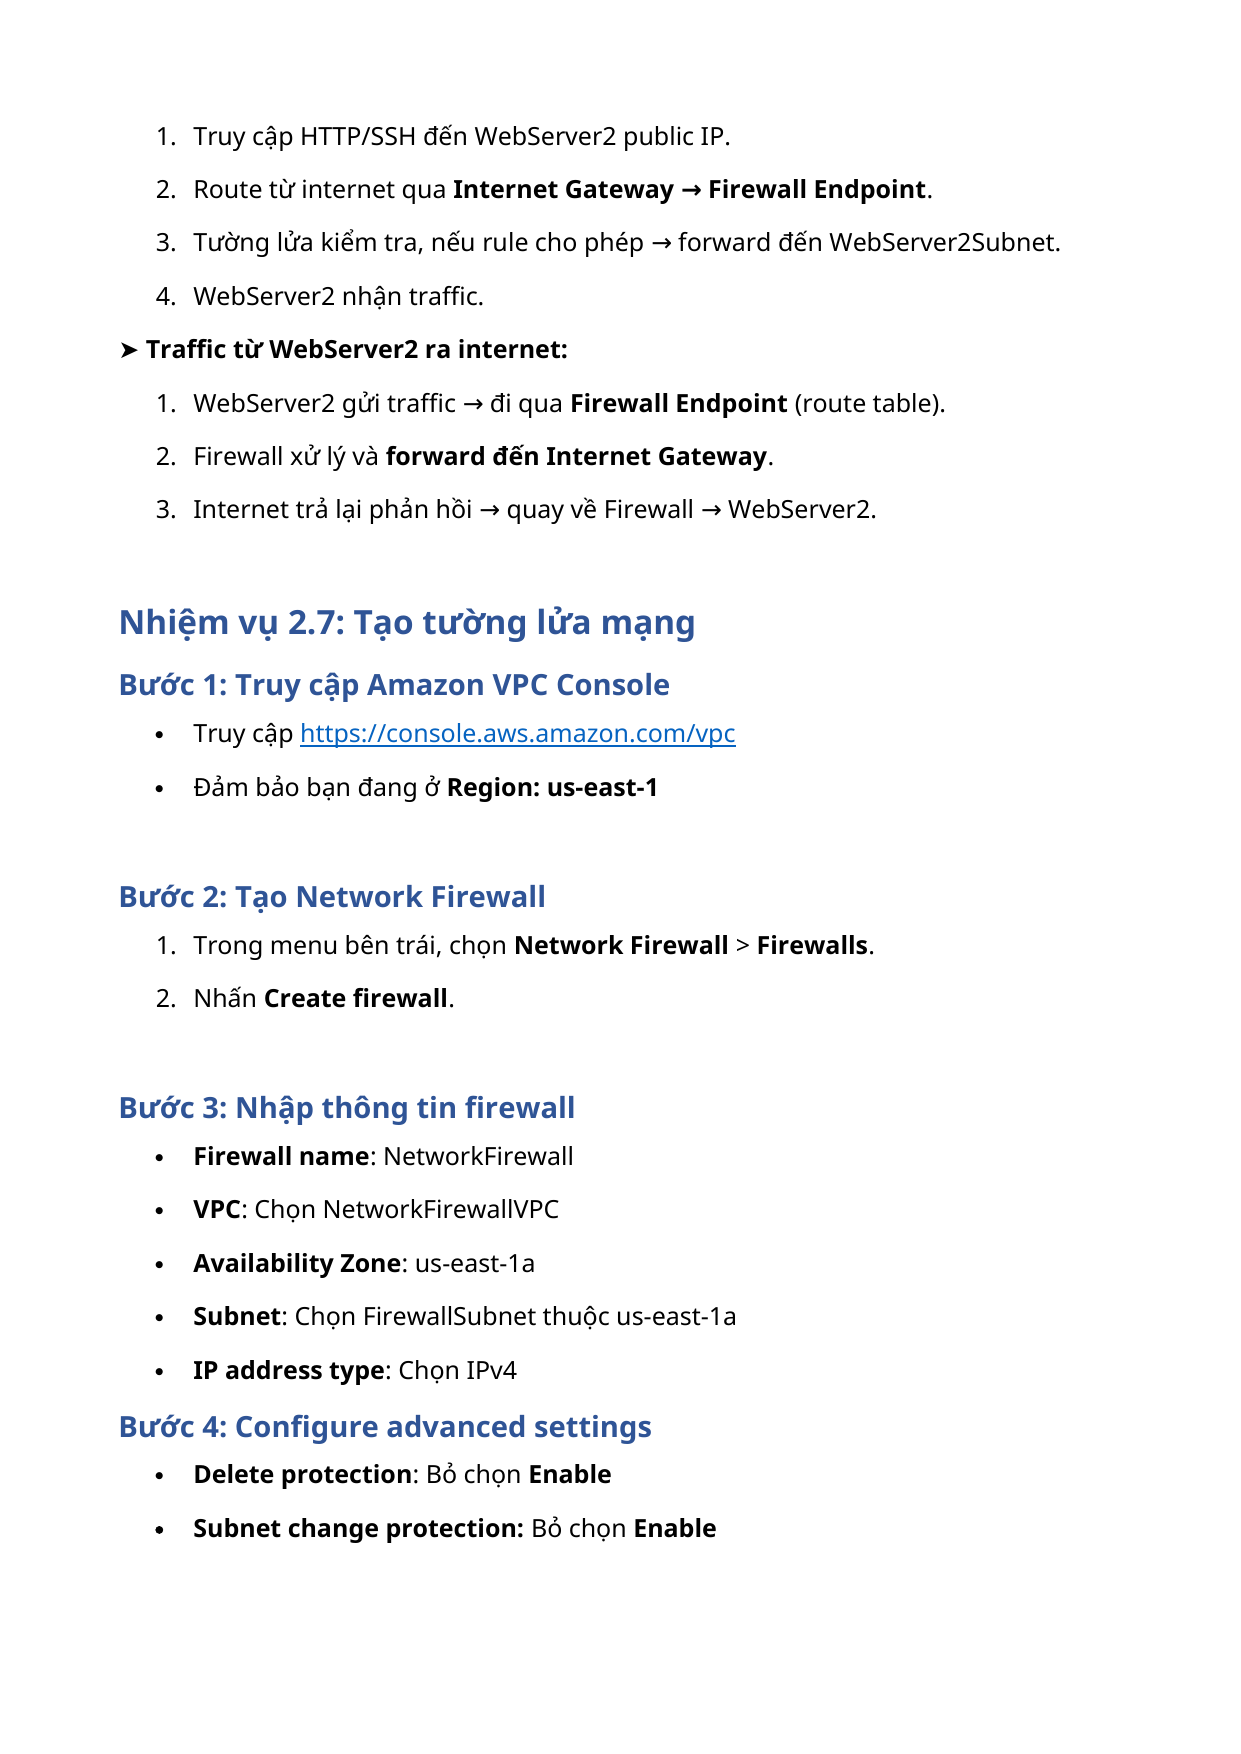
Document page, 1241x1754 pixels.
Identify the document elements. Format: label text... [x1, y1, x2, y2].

list VPC: Chọn NetworkFirewallVPC [156, 1192, 1122, 1226]
subtitle Nhiệm vụ 2.7: Tạo tường lửa mạng [118, 599, 1122, 644]
list WebServer2 nhận traffic. [156, 278, 1122, 312]
list Trong menu bên trái, chọn Network Firewall > Firewalls. [156, 927, 1122, 961]
subtitle Bước 1: Truy cập Amazon VPC Console [118, 665, 1122, 704]
list Truy cập https://console.aws.amazon.com/vpc [156, 716, 1122, 750]
list Subnet change protection: Bỏ chọn Enable [156, 1511, 1122, 1544]
text ➤ Traffic từ WebServer2 ra internet: [118, 332, 1122, 366]
list Route từ internet qua Internet Gateway → Firewall Endpoint. [156, 172, 1122, 206]
list Nhấn Create firewall. [156, 981, 1122, 1015]
list WebServer2 gửi traffic → đi qua Firewall Endpoint (route table). [156, 385, 1122, 419]
list Tường lửa kiểm tra, nếu rule cho phép → forward đến WebServer2Subnet. [156, 225, 1122, 259]
subtitle Bước 3: Nhập thông tin firewall [118, 1088, 1122, 1127]
list Internet trả lại phản hồi → quay về Firewall → WebServer2. [156, 492, 1122, 526]
list Firewall xử lý và forward đến Internet Gateway. [156, 439, 1122, 473]
list Availability Zone: us-east-1a [156, 1246, 1122, 1280]
list IP address type: Chọn IPv4 [156, 1352, 1122, 1387]
list Delete protection: Bỏ chọn Enable [156, 1457, 1122, 1491]
list Truy cập HTTP/SSH đến WebServer2 public IP. [156, 118, 1122, 152]
subtitle Bước 2: Tạo Network Firewall [118, 876, 1122, 916]
list Đảm bảo bạn đang ở Region: us-east-1 [156, 769, 1122, 803]
list Subnet: Chọn FirewallSubnet thuộc us-east-1a [156, 1299, 1122, 1333]
list Firewall name: NetworkFirewall [156, 1139, 1122, 1173]
subtitle Bước 4: Configure advanced settings [118, 1406, 1122, 1446]
